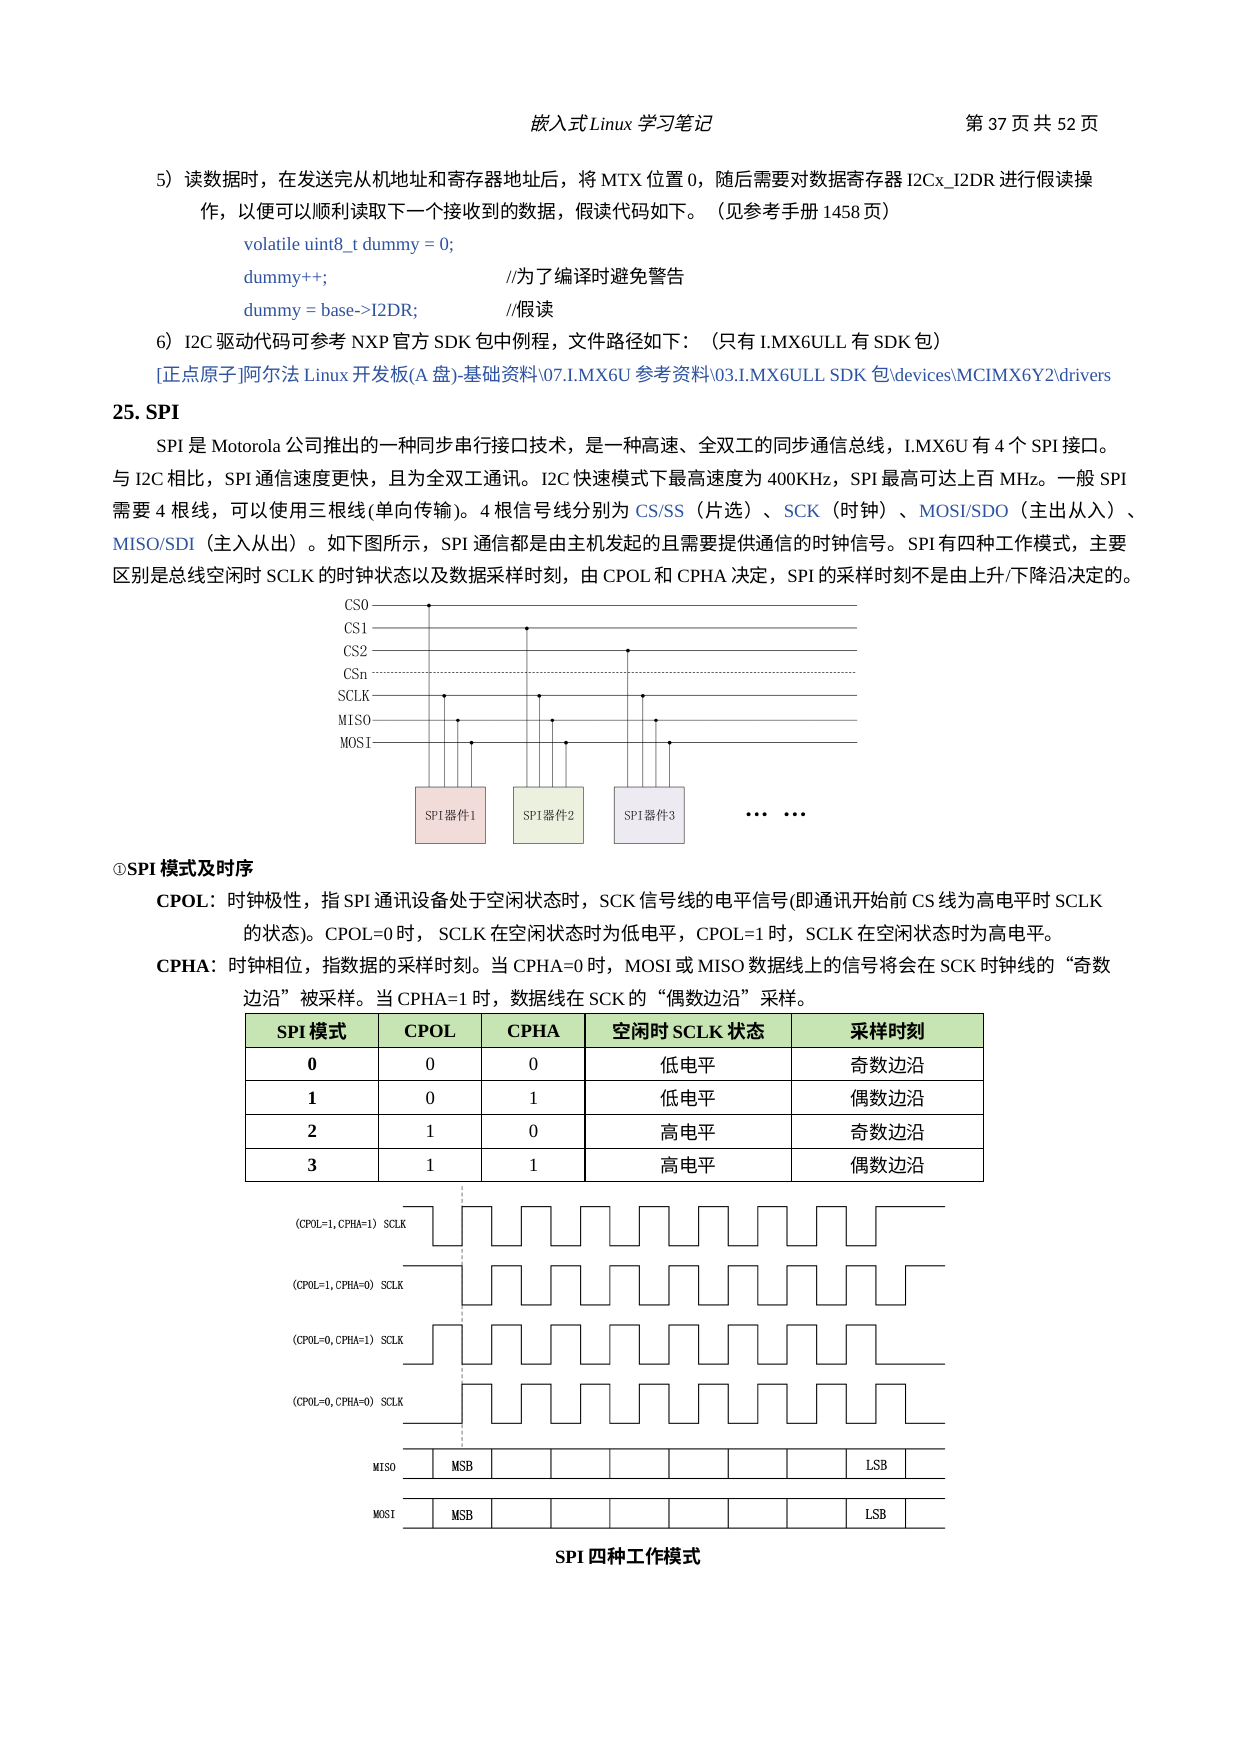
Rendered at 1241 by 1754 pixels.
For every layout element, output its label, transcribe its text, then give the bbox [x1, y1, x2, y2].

text volatile uint8_t dummy = 0; [156, 227, 1128, 259]
table_cell 高电平 [586, 1115, 791, 1147]
table_cell 偶数边沿 [792, 1149, 983, 1181]
table_header 采样时刻 [792, 1014, 983, 1047]
table_cell 1 [379, 1149, 481, 1181]
table_cell 高电平 [586, 1149, 791, 1181]
table_header CPHA [482, 1014, 584, 1047]
table_cell 0 [482, 1115, 584, 1147]
picture [331, 592, 866, 849]
table_cell 1 [482, 1149, 584, 1181]
picture [287, 1182, 957, 1534]
text 与I2C相比，SPI通信速度更快，且为全双工通讯。I2C快速模式下最高速度为400KHz，SPI最高可达上百MHz。一般 SPI需要4 根线，可以使用三根线(单向传输)。4根信号线分别为CS/SS（片选）、SCK（时钟）、MOSI/SDO（主出从入）、MISO/SDI（主入从出）。如下图所示，SPI 通信都是由主机发起的且需要提供通信的时钟信号。SPI有四种工作模式，主要区别是总线空闲时SCLK的时钟状态以及数据采样时刻，由CPOL和CPHA决定，SPI的采样时刻不是由上升/下降沿决定的。 [112, 461, 1128, 591]
table_header 空闲时SCLK状态 [586, 1014, 791, 1047]
text 边沿”被采样。当CPHA=1 时，数据线在SCK的“偶数边沿”采样。 [200, 981, 1128, 1013]
text 的状态)。CPOL=0时， SCLK在空闲状态时为低电平，CPOL=1时，SCLK在空闲状态时为高电平。 [200, 916, 1128, 948]
text CPHA：时钟相位，指数据的采样时刻。当CPHA=0时，MOSI或MISO数据线上的信号将会在 SCK时钟线的“奇数 [112, 948, 1128, 981]
table_cell 0 [246, 1048, 378, 1080]
table_cell 低电平 [586, 1081, 791, 1114]
text 6）I2C驱动代码可参考NXP官方SDK包中例程，文件路径如下：（只有I.MX6ULL有SDK包） [112, 324, 1128, 357]
text 5）读数据时，在发送完从机地址和寄存器地址后，将MTX位置0，随后需要对数据寄存器I2Cx_I2DR进行假读操 [156, 162, 1128, 194]
text ①SPI模式及时序 [112, 851, 1128, 883]
text [正点原子]阿尔法Linux开发板(A盘)-基础资料\07.I.MX6U参考资料\03.I.MX6ULL SDK包\devices\MCIMX6Y2\drivers [156, 357, 1128, 389]
text 作，以便可以顺利读取下一个接收到的数据，假读代码如下。（见参考手册1458页） [156, 194, 1128, 227]
text SPI 四种工作模式 [112, 1539, 1128, 1572]
table_cell 0 [379, 1048, 481, 1080]
table_cell 0 [379, 1081, 481, 1114]
text CPOL：时钟极性，指SPI通讯设备处于空闲状态时，SCK信号线的电平信号(即通讯开始前CS线为高电平时SCLK [112, 883, 1128, 916]
table_cell 偶数边沿 [792, 1081, 983, 1114]
text dummy++; //为了编译时避免警告 [156, 259, 1128, 292]
table_cell 1 [246, 1081, 378, 1114]
table_cell 1 [482, 1081, 584, 1114]
list SPI [112, 396, 1128, 428]
table_header SPI模式 [246, 1014, 378, 1047]
table_cell 奇数边沿 [792, 1048, 983, 1080]
table_cell 低电平 [586, 1048, 791, 1080]
table_cell 0 [482, 1048, 584, 1080]
table_cell 1 [379, 1115, 481, 1147]
table_header CPOL [379, 1014, 481, 1047]
table_cell 3 [246, 1149, 378, 1181]
text SPI 是 Motorola 公司推出的一种同步串行接口技术，是一种高速、全双工的同步通信总线，I.MX6U有4 个SPI接口。 [156, 428, 1128, 461]
table_cell 2 [246, 1115, 378, 1147]
table_cell 奇数边沿 [792, 1115, 983, 1147]
text dummy = base->I2DR; //假读 [200, 292, 1128, 324]
